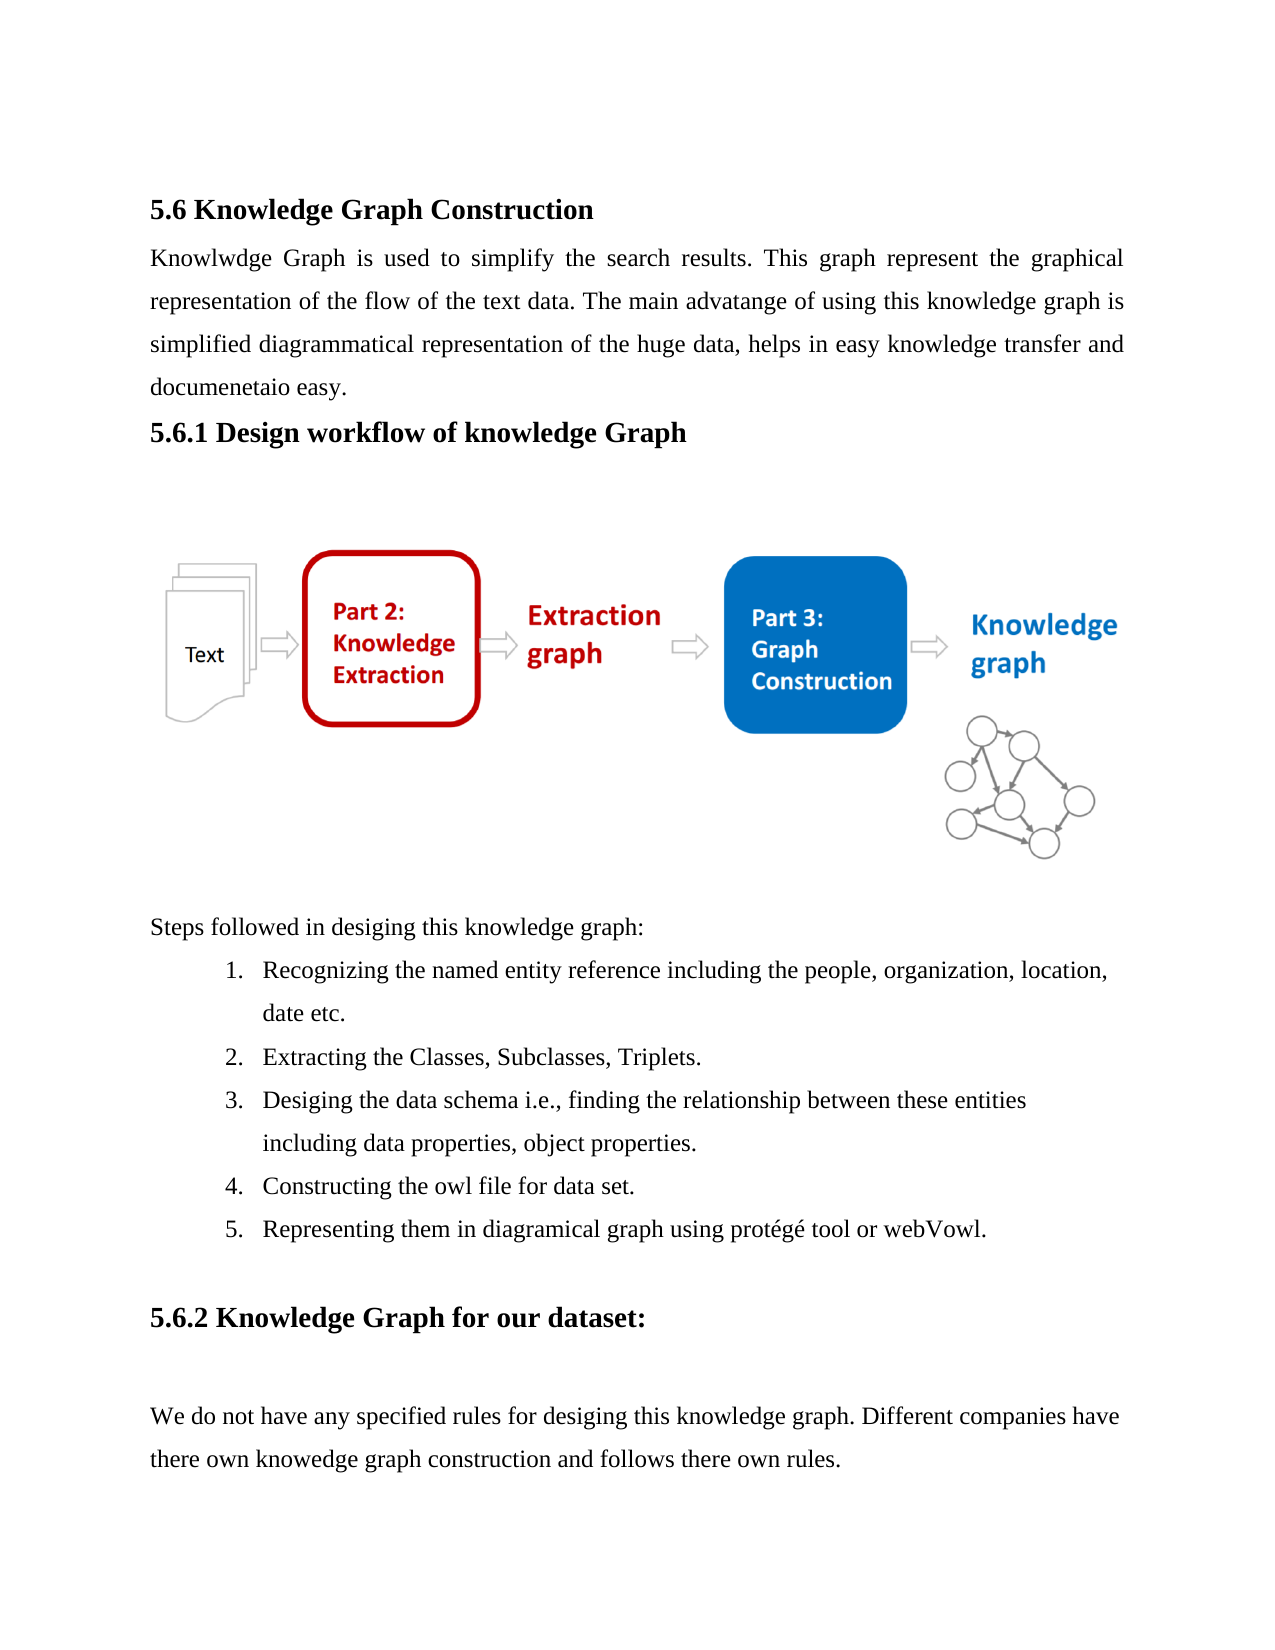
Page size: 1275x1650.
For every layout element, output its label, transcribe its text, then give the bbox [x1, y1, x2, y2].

list Extracting the Classes, Subclasses, Triplets. [225, 1042, 1125, 1070]
text 5.6.2 Knowledge Graph for our dataset: [150, 1300, 1125, 1334]
list Constructing the owl file for data set. [225, 1171, 1125, 1200]
text Steps followed in desiging this knowledge graph: [150, 912, 1125, 941]
text Knowlwdge Graph is used to simplify the search results. This graph represent the graphical representation of the flow of the text data. The main advatange of using this knowledge graph is simplified diagrammatical representation of the huge data, helps in easy knowledge transfer and documenetaio easy. [150, 243, 1125, 401]
list Representing them in diagramical graph using protégé tool or webVowl. [225, 1214, 1125, 1243]
text 5.6.1 Design workflow of knowledge Graph [150, 415, 1125, 449]
text We do not have any specified rules for desiging this knowledge graph. Different companies have there own knowedge graph construction and follows there own rules. [150, 1401, 1125, 1473]
picture [150, 516, 1125, 898]
list Desiging the data schema i.e., finding the relationship between these entities including data properties, object properties. [225, 1085, 1125, 1157]
list Recognizing the named entity reference including the people, organization, location, date etc. [225, 955, 1125, 1027]
text 5.6 Knowledge Graph Construction [150, 192, 1125, 226]
